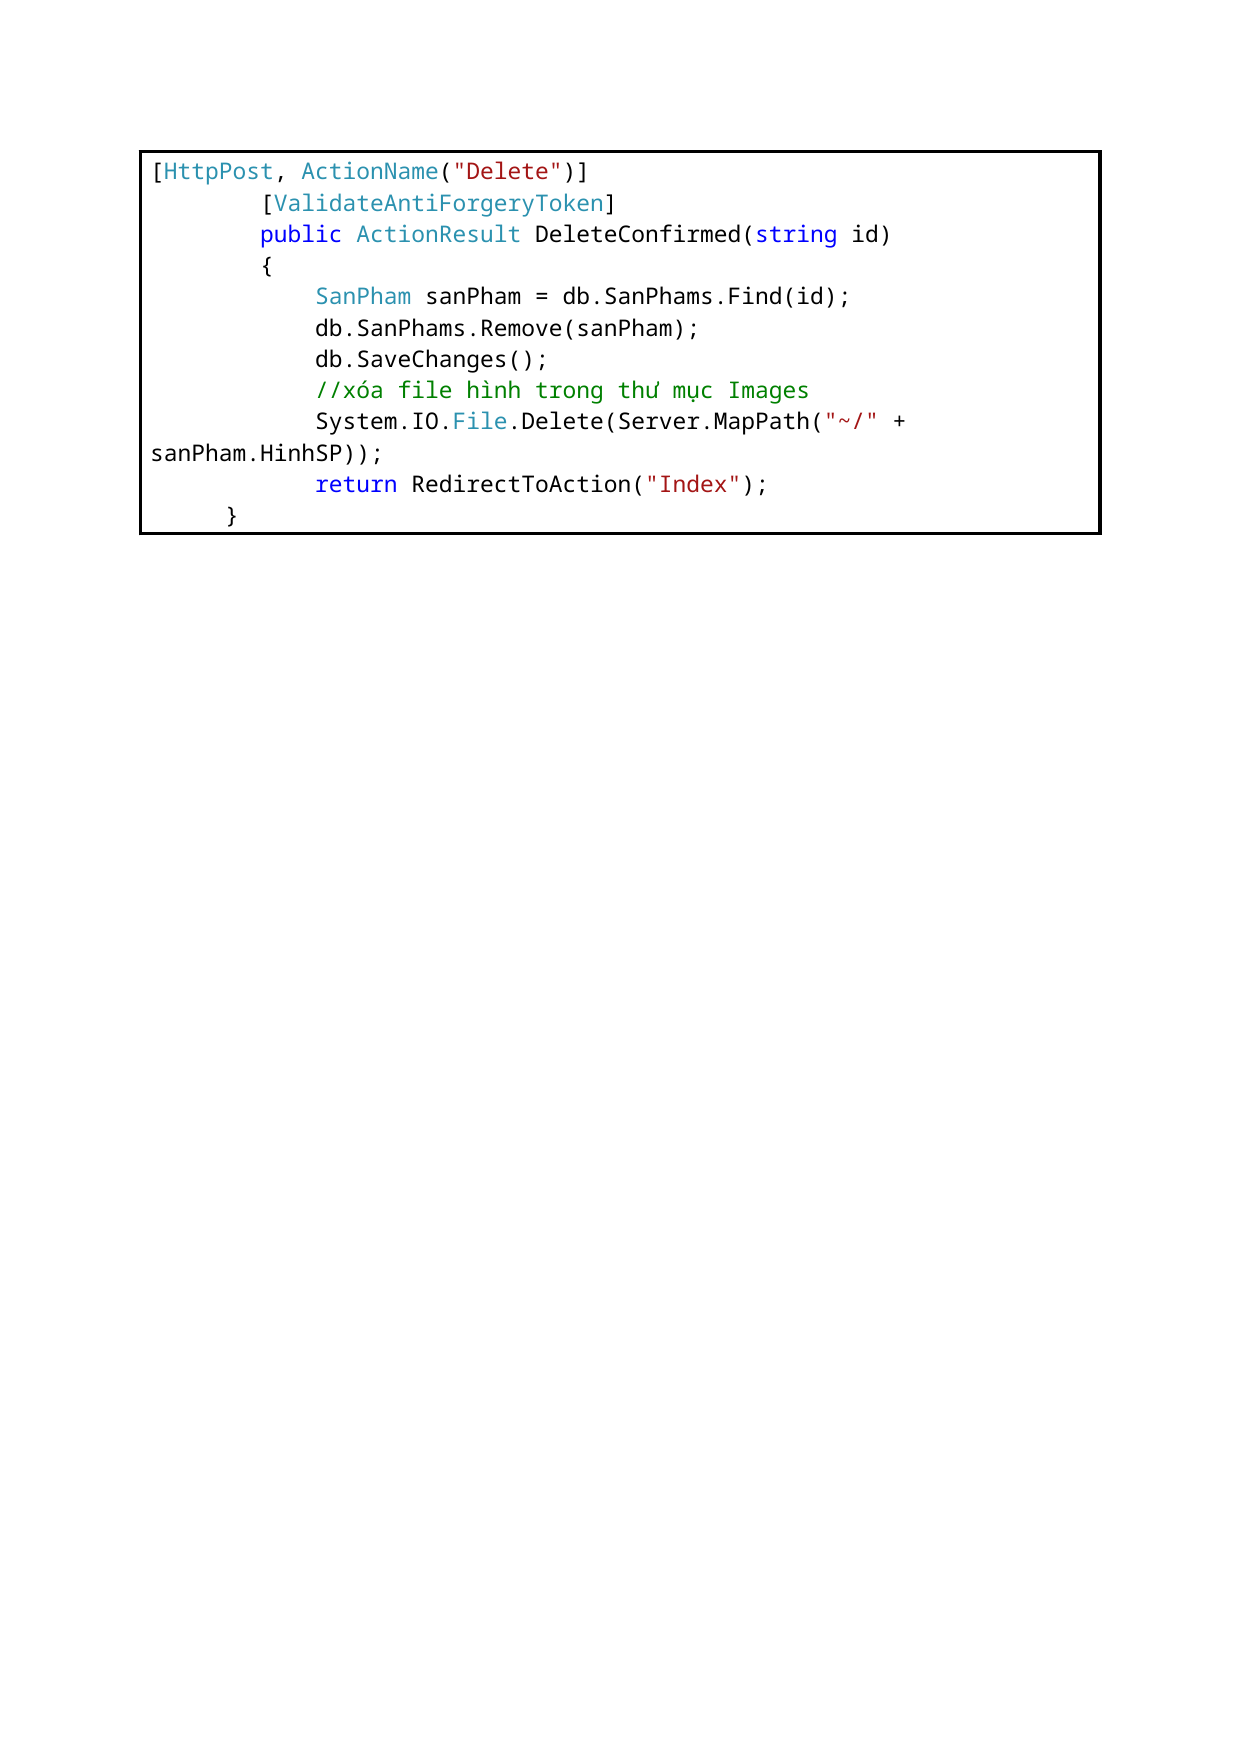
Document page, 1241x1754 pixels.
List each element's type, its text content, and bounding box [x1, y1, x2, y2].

text db.SaveChanges(); [150, 343, 1090, 374]
text { [150, 249, 1090, 280]
text [HttpPost, ActionName("Delete")] [142, 153, 1098, 186]
text [ValidateAntiForgeryToken] [150, 186, 1090, 218]
text //xóa file hình trong thư mục Images [150, 374, 1090, 405]
text db.SanPhams.Remove(sanPham); [150, 311, 1090, 343]
text } [142, 494, 1098, 532]
text public ActionResult DeleteConfirmed(string id) [150, 218, 1090, 249]
text SanPham sanPham = db.SanPhams.Find(id); [150, 280, 1090, 311]
text return RedirectToAction("Index"); [150, 468, 1090, 494]
text System.IO.File.Delete(Server.MapPath("~/" + sanPham.HinhSP)); [150, 405, 1090, 468]
